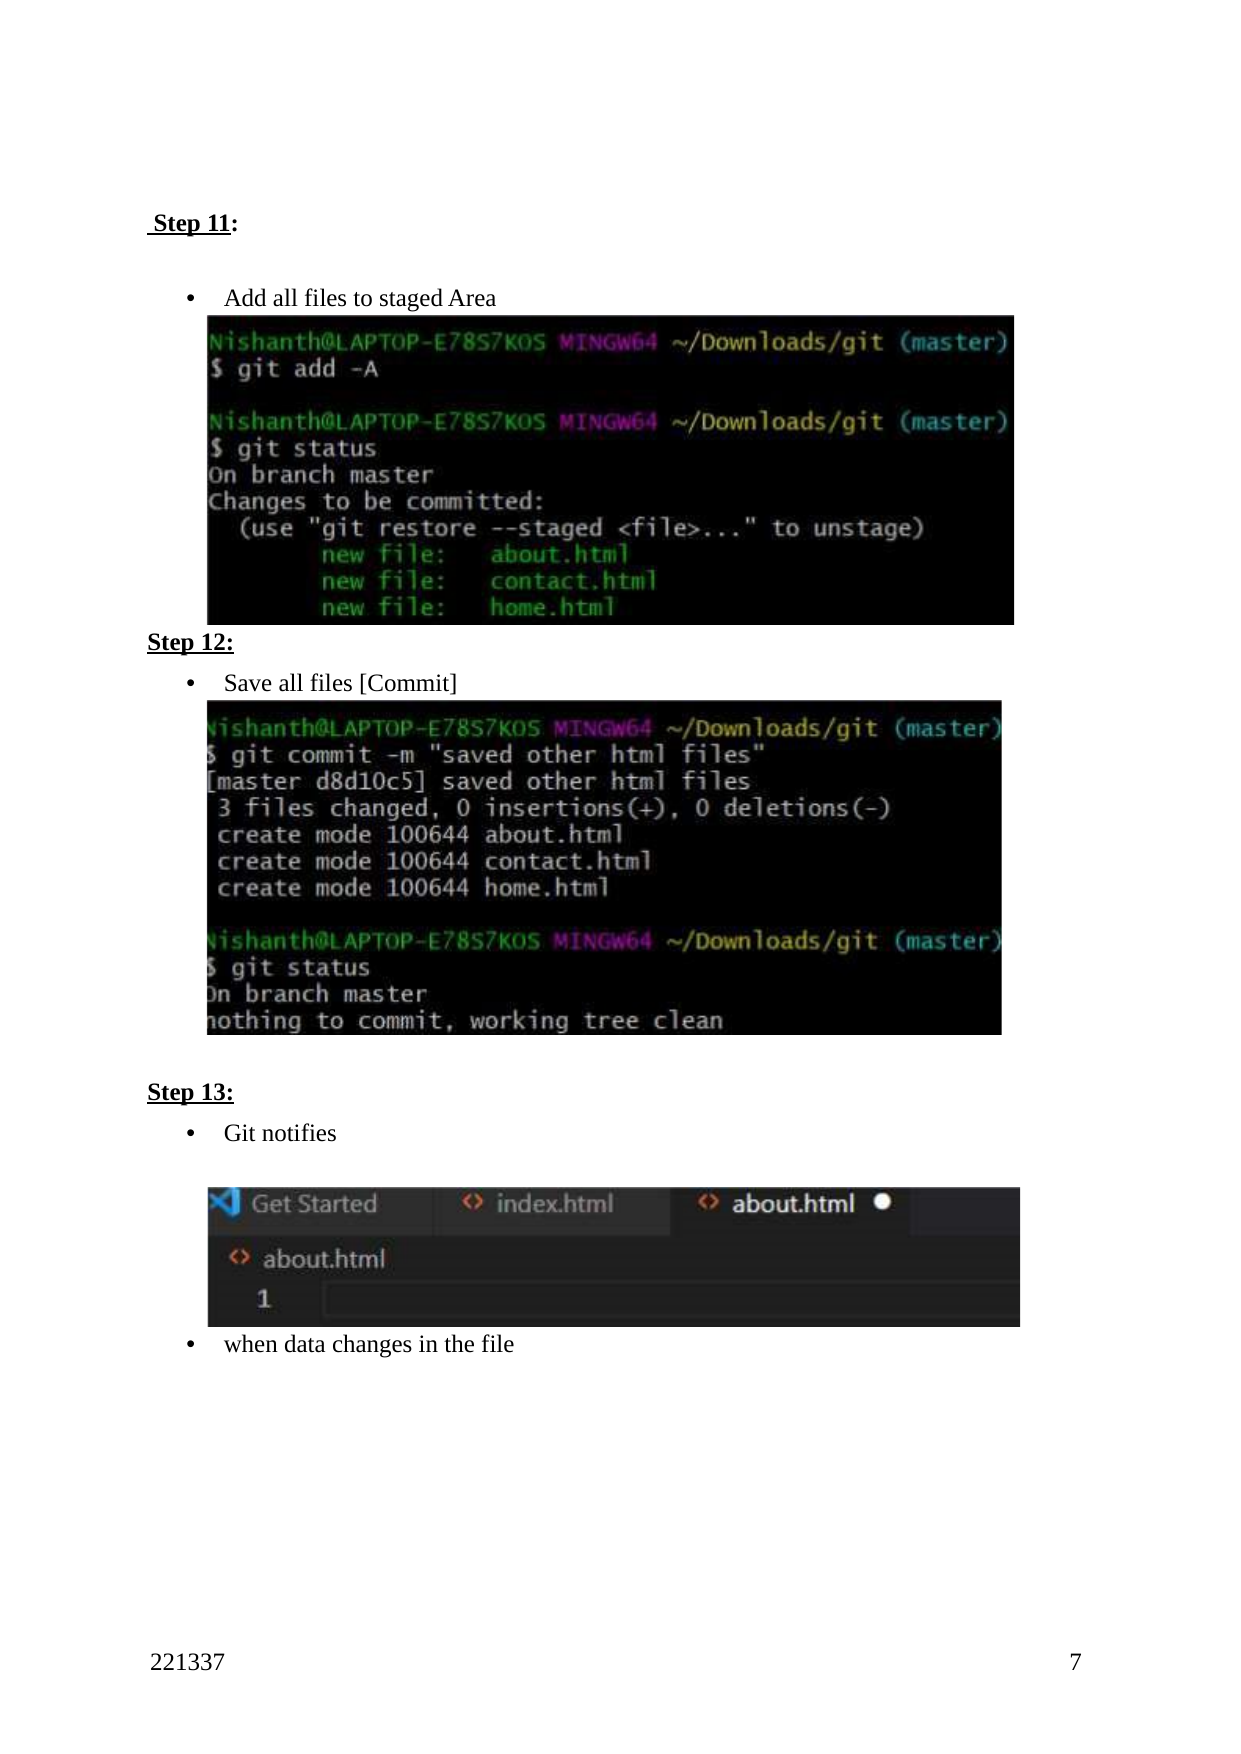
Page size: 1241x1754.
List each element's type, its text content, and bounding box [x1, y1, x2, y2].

picture [206, 700, 1002, 1035]
list Save all files [Commit] [186, 668, 1093, 697]
text Step 13: [147, 1077, 1148, 1106]
list when data changes in the file [186, 1329, 1093, 1357]
list Git notifies [186, 1118, 1093, 1147]
picture [207, 1187, 1021, 1327]
text Step 11: [147, 208, 1148, 237]
list Add all files to staged Area [186, 283, 1093, 312]
picture [206, 315, 1015, 625]
text Step 12: [147, 627, 1148, 656]
